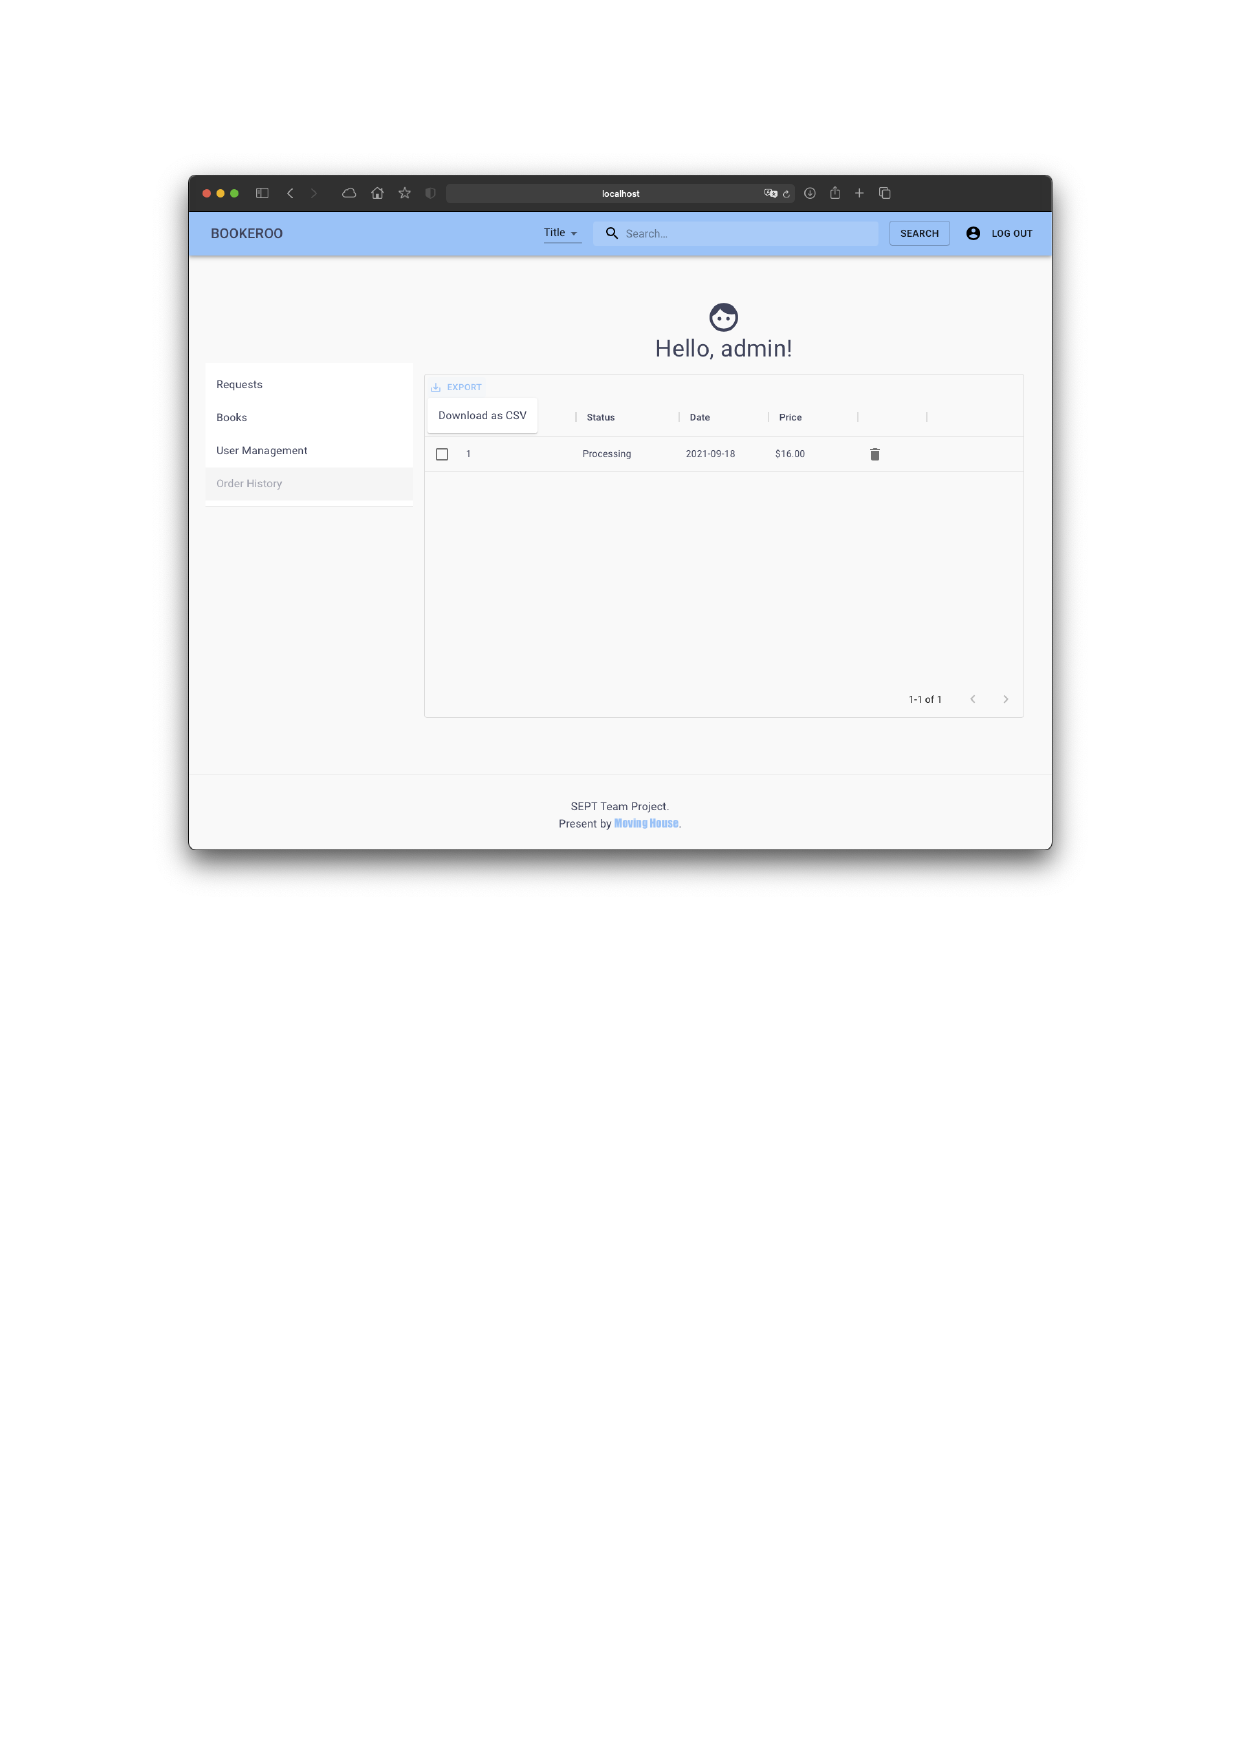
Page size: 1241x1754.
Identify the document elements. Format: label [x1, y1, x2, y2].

picture [150, 150, 1090, 900]
